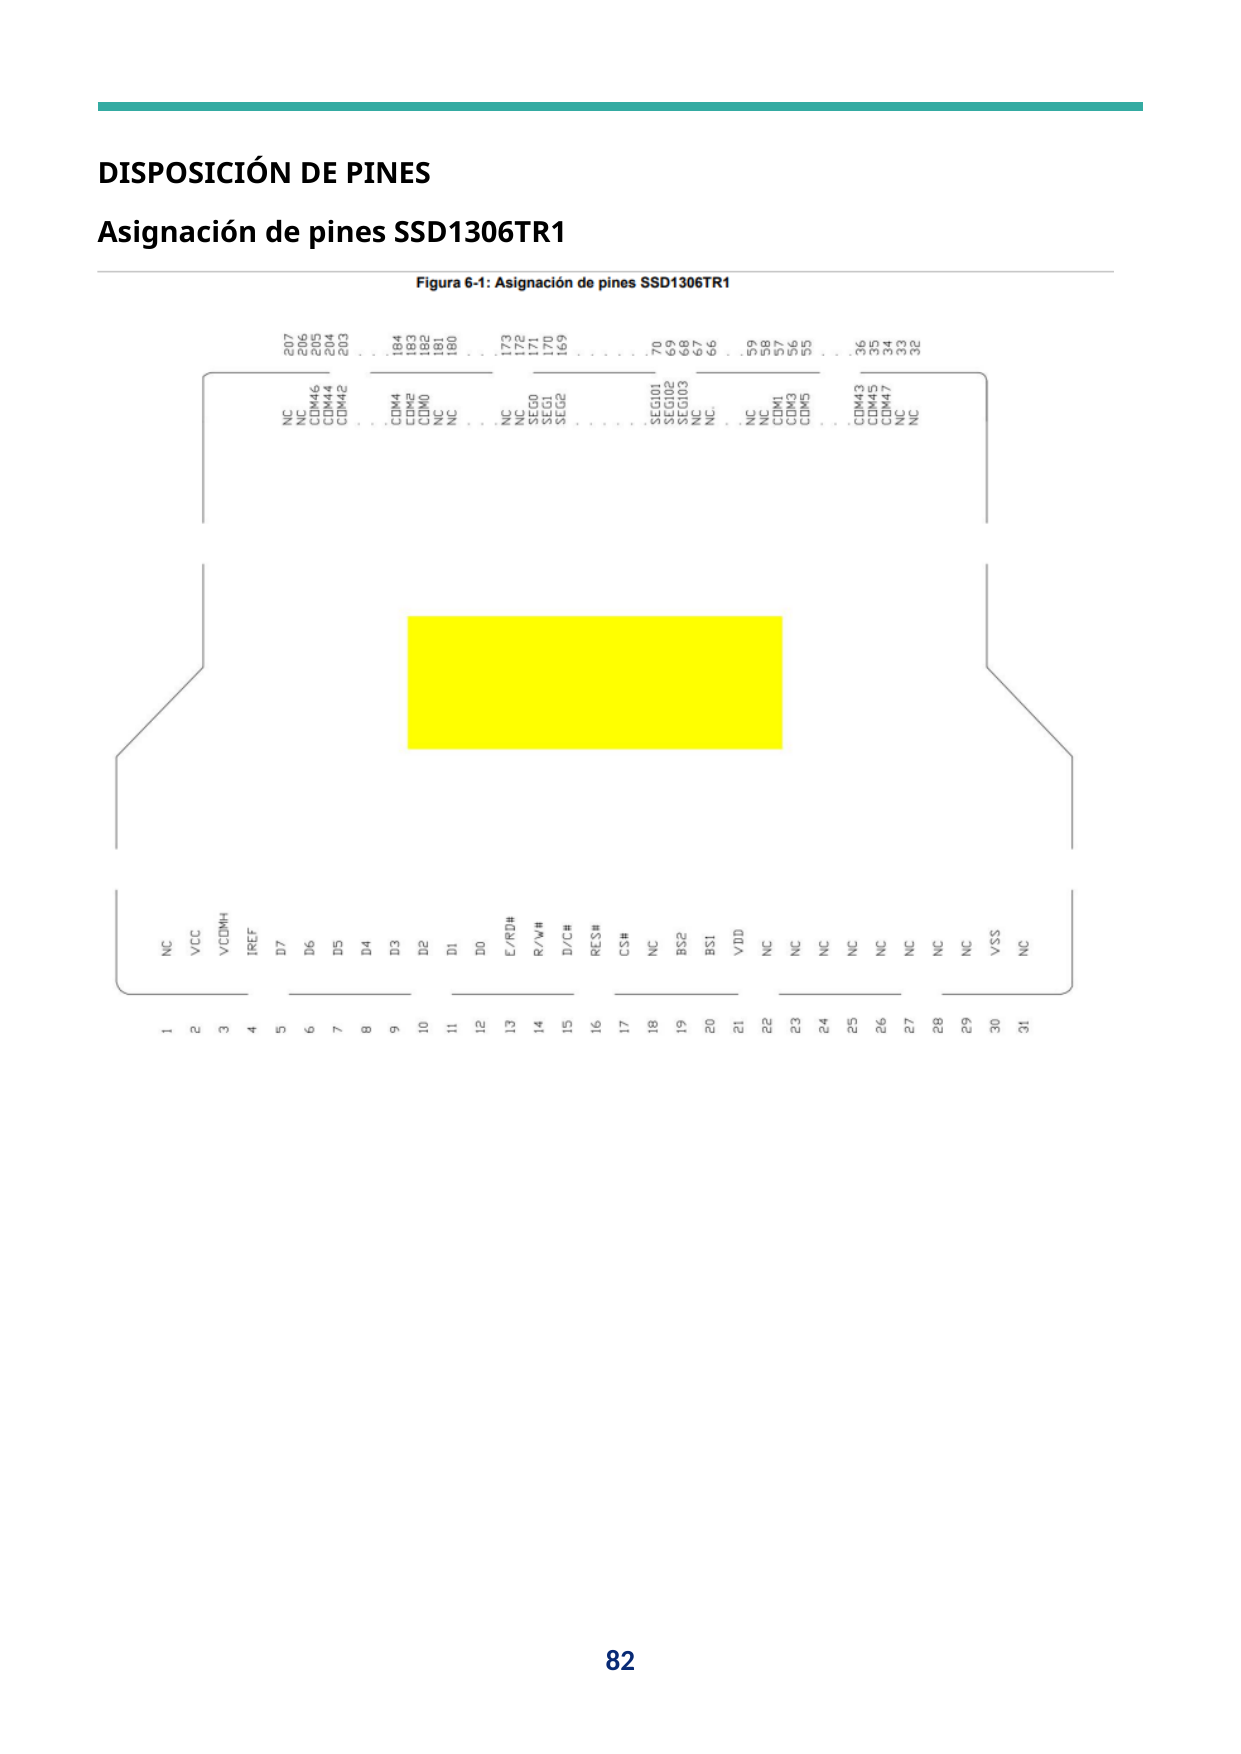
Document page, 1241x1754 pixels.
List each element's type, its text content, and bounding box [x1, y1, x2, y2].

picture [97, 270, 1114, 1066]
text Asignación de pines SSD1306TR1 [97, 211, 1143, 251]
text DISPOSICIÓN DE PINES [97, 152, 1143, 192]
